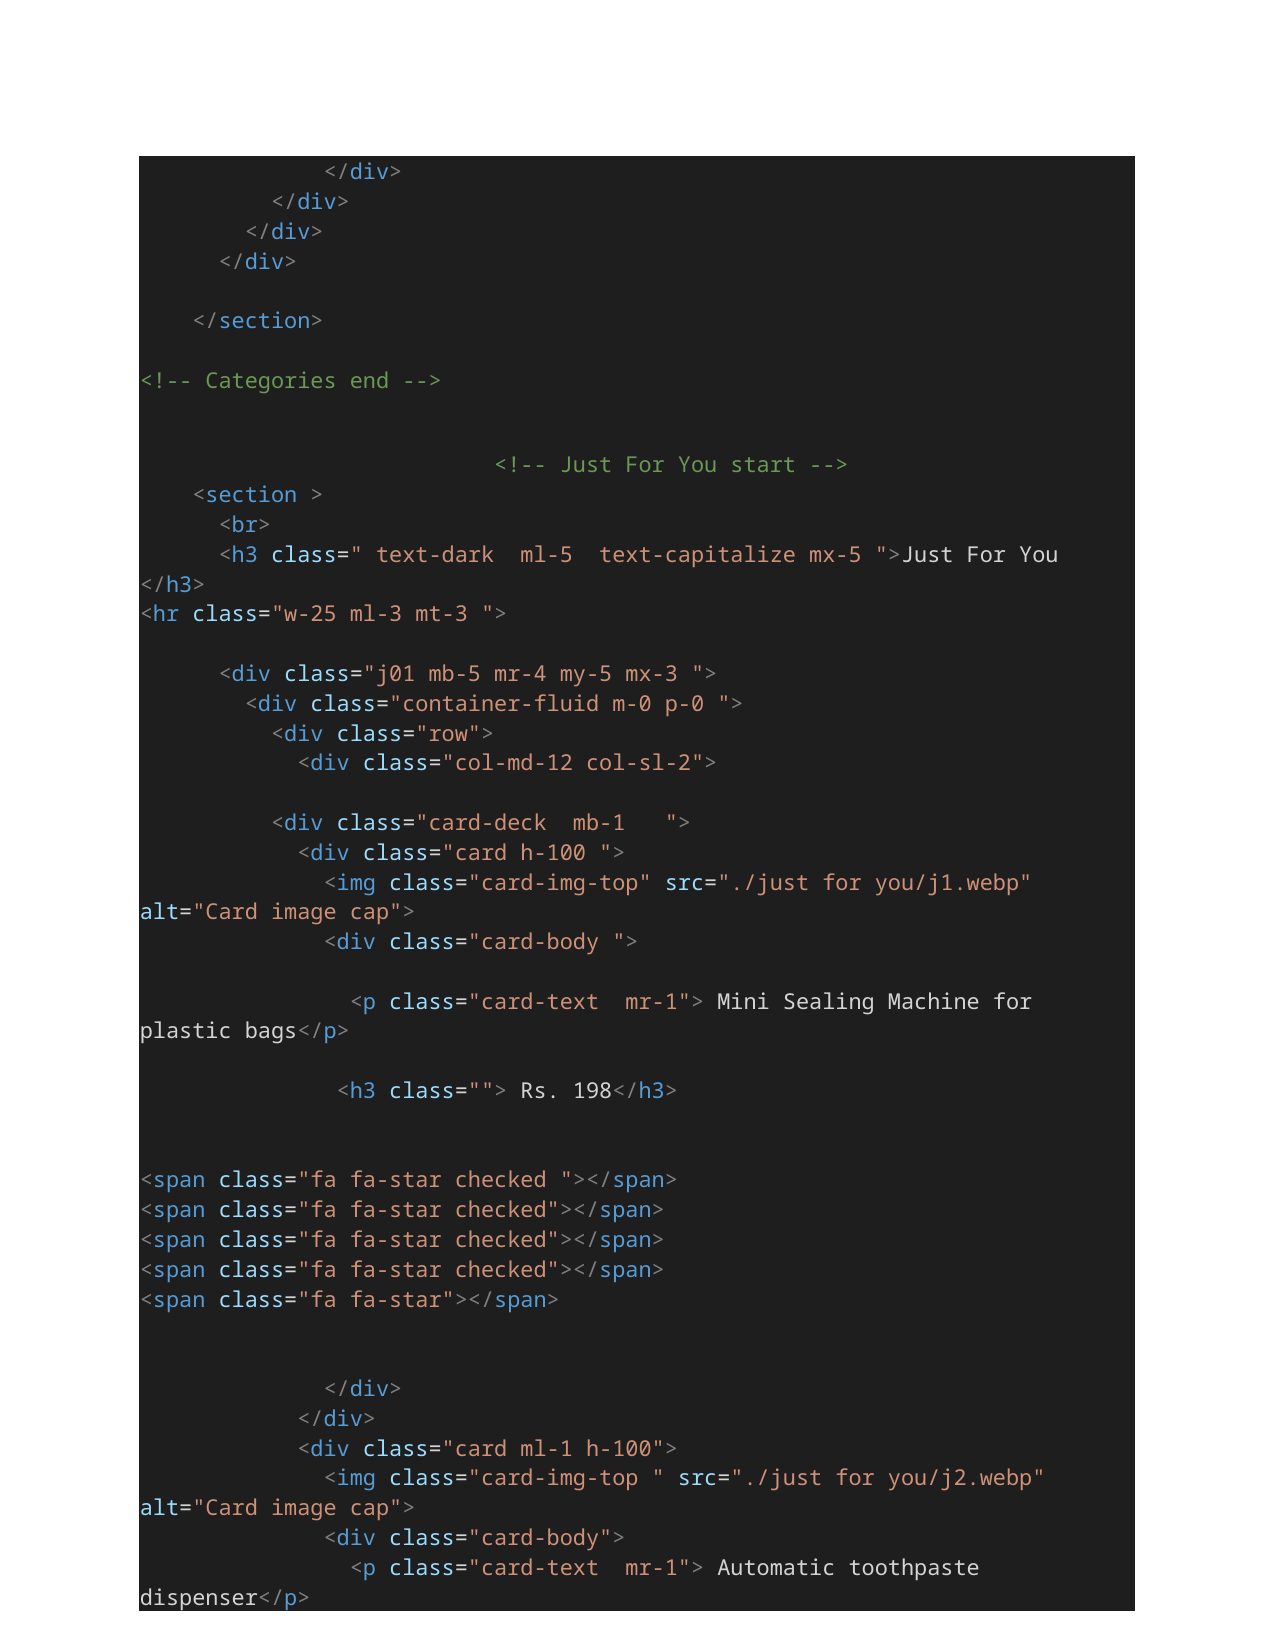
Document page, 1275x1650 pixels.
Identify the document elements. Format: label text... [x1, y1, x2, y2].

text <span class="fa fa-star"></span> [139, 1283, 1135, 1313]
text <span class="fa fa-star checked"></span> [139, 1224, 1135, 1254]
text <span class="fa fa-star checked"></span> [139, 1194, 1135, 1224]
text <h3 class=" text-dark ml-5 text-capitalize mx-5 ">Just For You </h3> [139, 539, 1135, 598]
text <div class="j01 mb-5 mr-4 my-5 mx-3 "> [139, 658, 1135, 688]
text <div class="card h-100 "> [139, 837, 1135, 866]
text <p class="card-text mr-1"> Automatic toothpaste dispenser</p> [139, 1552, 1135, 1611]
text <h3 class=""> Rs. 198</h3> [139, 1075, 1135, 1105]
text <div class="col-md-12 col-sl-2"> [139, 747, 1135, 777]
text <div class="card-body"> [139, 1522, 1135, 1552]
text <div class="container-fluid m-0 p-0 "> [139, 688, 1135, 717]
text <div class="row"> [139, 717, 1135, 747]
text <div class="card-deck mb-1 "> [139, 807, 1135, 837]
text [139, 1254, 1135, 1283]
text <br> [139, 509, 1135, 539]
text <img class="card-img-top" src="./just for you/j1.webp" alt="Card image cap"> [139, 866, 1135, 926]
text <hr class="w-25 ml-3 mt-3 "> [139, 598, 1135, 628]
text <!-- Categories end --> [139, 365, 1135, 394]
text </div> [139, 1403, 1135, 1432]
text </div> [139, 1373, 1135, 1403]
text <p class="card-text mr-1"> Mini Sealing Machine for plastic bags</p> [139, 986, 1135, 1045]
text <!-- Just For You start --> [139, 449, 1135, 479]
text </div> [139, 186, 1135, 216]
text <img class="card-img-top " src="./just for you/j2.webp" alt="Card image cap"> [139, 1462, 1135, 1522]
text <span class="fa fa-star checked "></span> [139, 1164, 1135, 1194]
text <div class="card-body "> [139, 926, 1135, 956]
text </div> [139, 156, 1135, 186]
text </div> [139, 216, 1135, 246]
text <div class="card ml-1 h-100"> [139, 1432, 1135, 1462]
text </div> [139, 246, 1135, 275]
text </section> [139, 305, 1135, 335]
text <section > [139, 479, 1135, 509]
